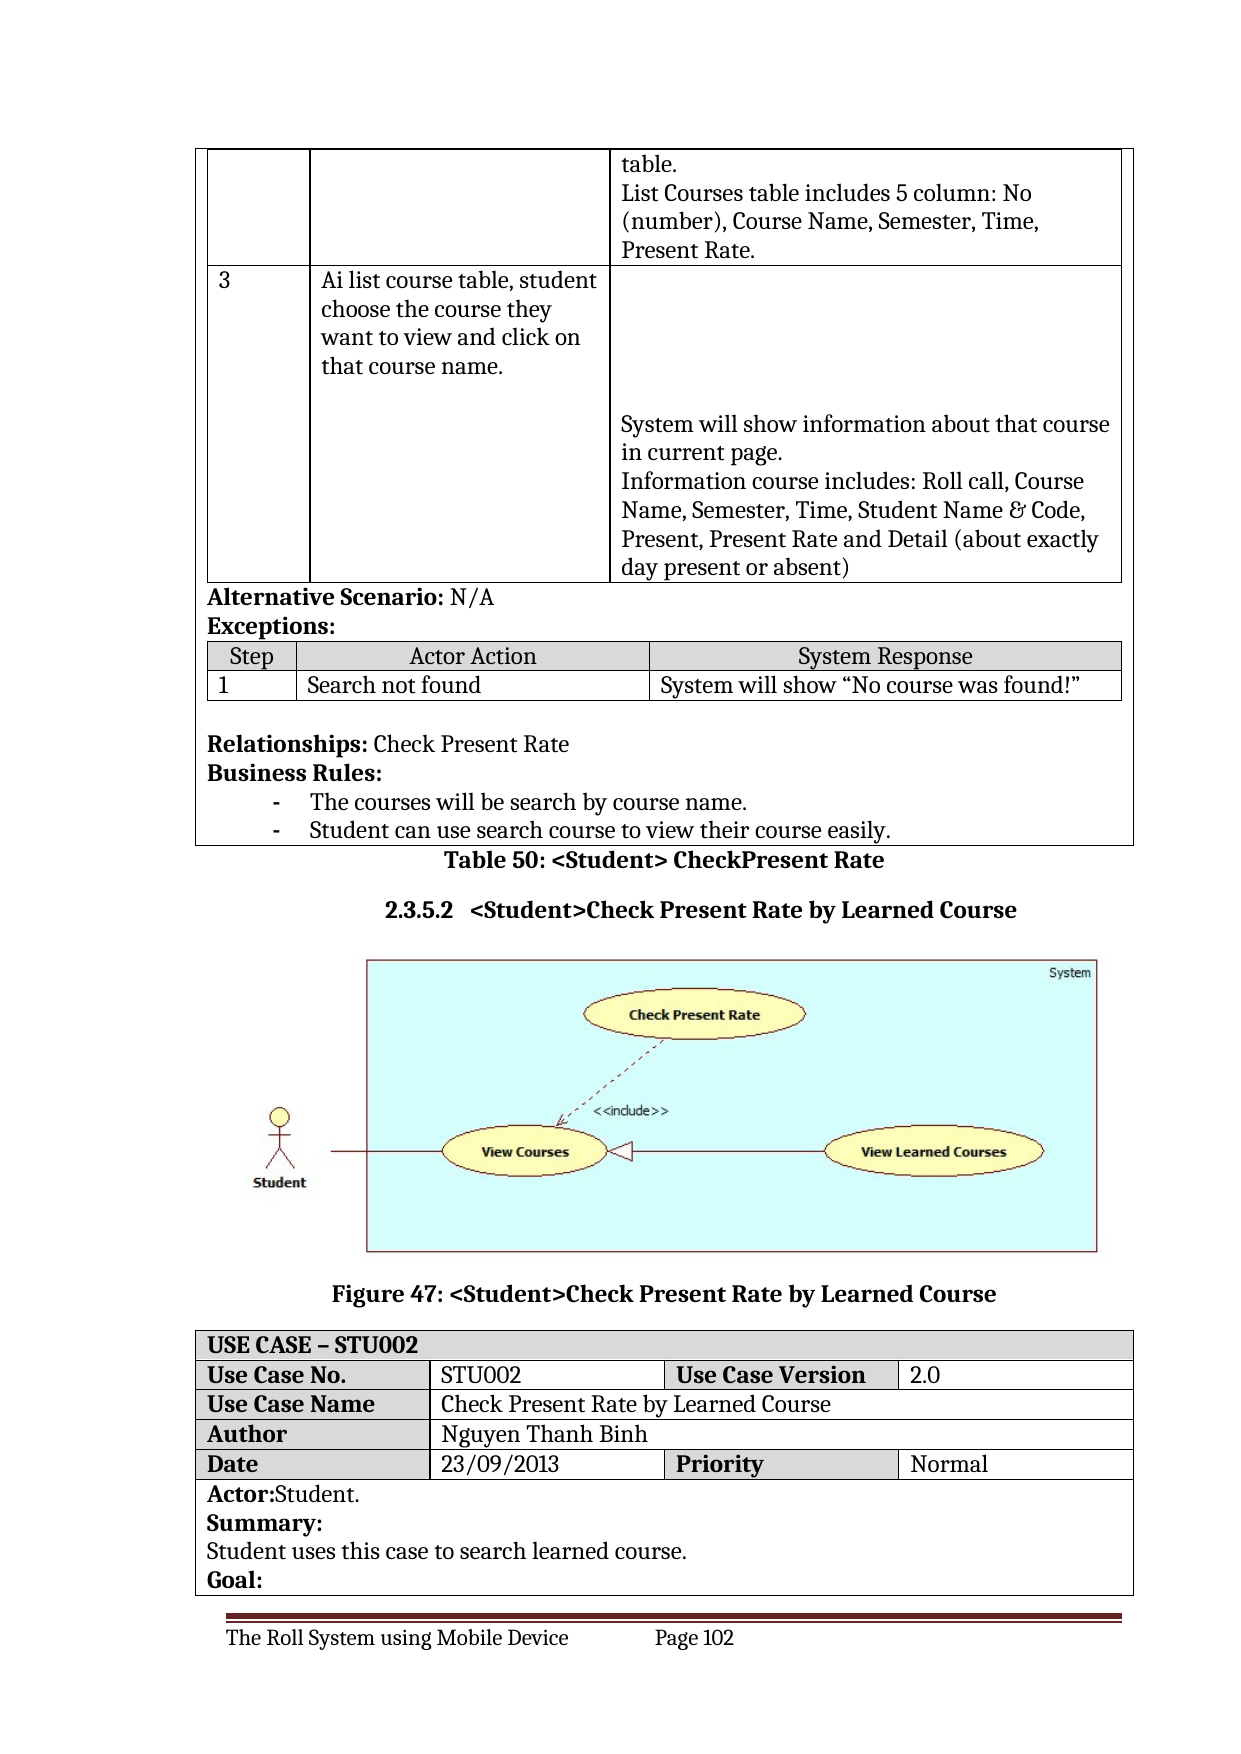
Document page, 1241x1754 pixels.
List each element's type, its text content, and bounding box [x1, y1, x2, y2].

picture [206, 936, 1121, 1276]
table_cell 23/09/2013 [431, 1450, 664, 1479]
table_cell Use Case Version [665, 1361, 898, 1389]
table_cell STU002 [431, 1361, 664, 1389]
text Figure 47: <Student>Check Present Rate by Learned Course [207, 1280, 1122, 1309]
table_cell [196, 149, 1133, 845]
text Table 50: <Student> CheckPresent Rate [207, 846, 1122, 875]
table_cell Use Case No. [196, 1361, 429, 1389]
table_header USE CASE – STU002 [196, 1331, 1133, 1359]
table_cell Priority [665, 1450, 898, 1479]
subtitle <Student>Check Present Rate by Learned Course [385, 896, 1122, 924]
table_cell Nguyen Thanh Binh [431, 1420, 1133, 1449]
table_cell Check Present Rate by Learned Course [431, 1390, 1133, 1419]
table_cell Use Case Name [196, 1390, 429, 1419]
table_cell Normal [899, 1450, 1133, 1479]
table_cell Date [196, 1450, 429, 1479]
table_cell Author [196, 1420, 429, 1449]
table_cell 2.0 [899, 1361, 1133, 1389]
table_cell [196, 1480, 1133, 1595]
